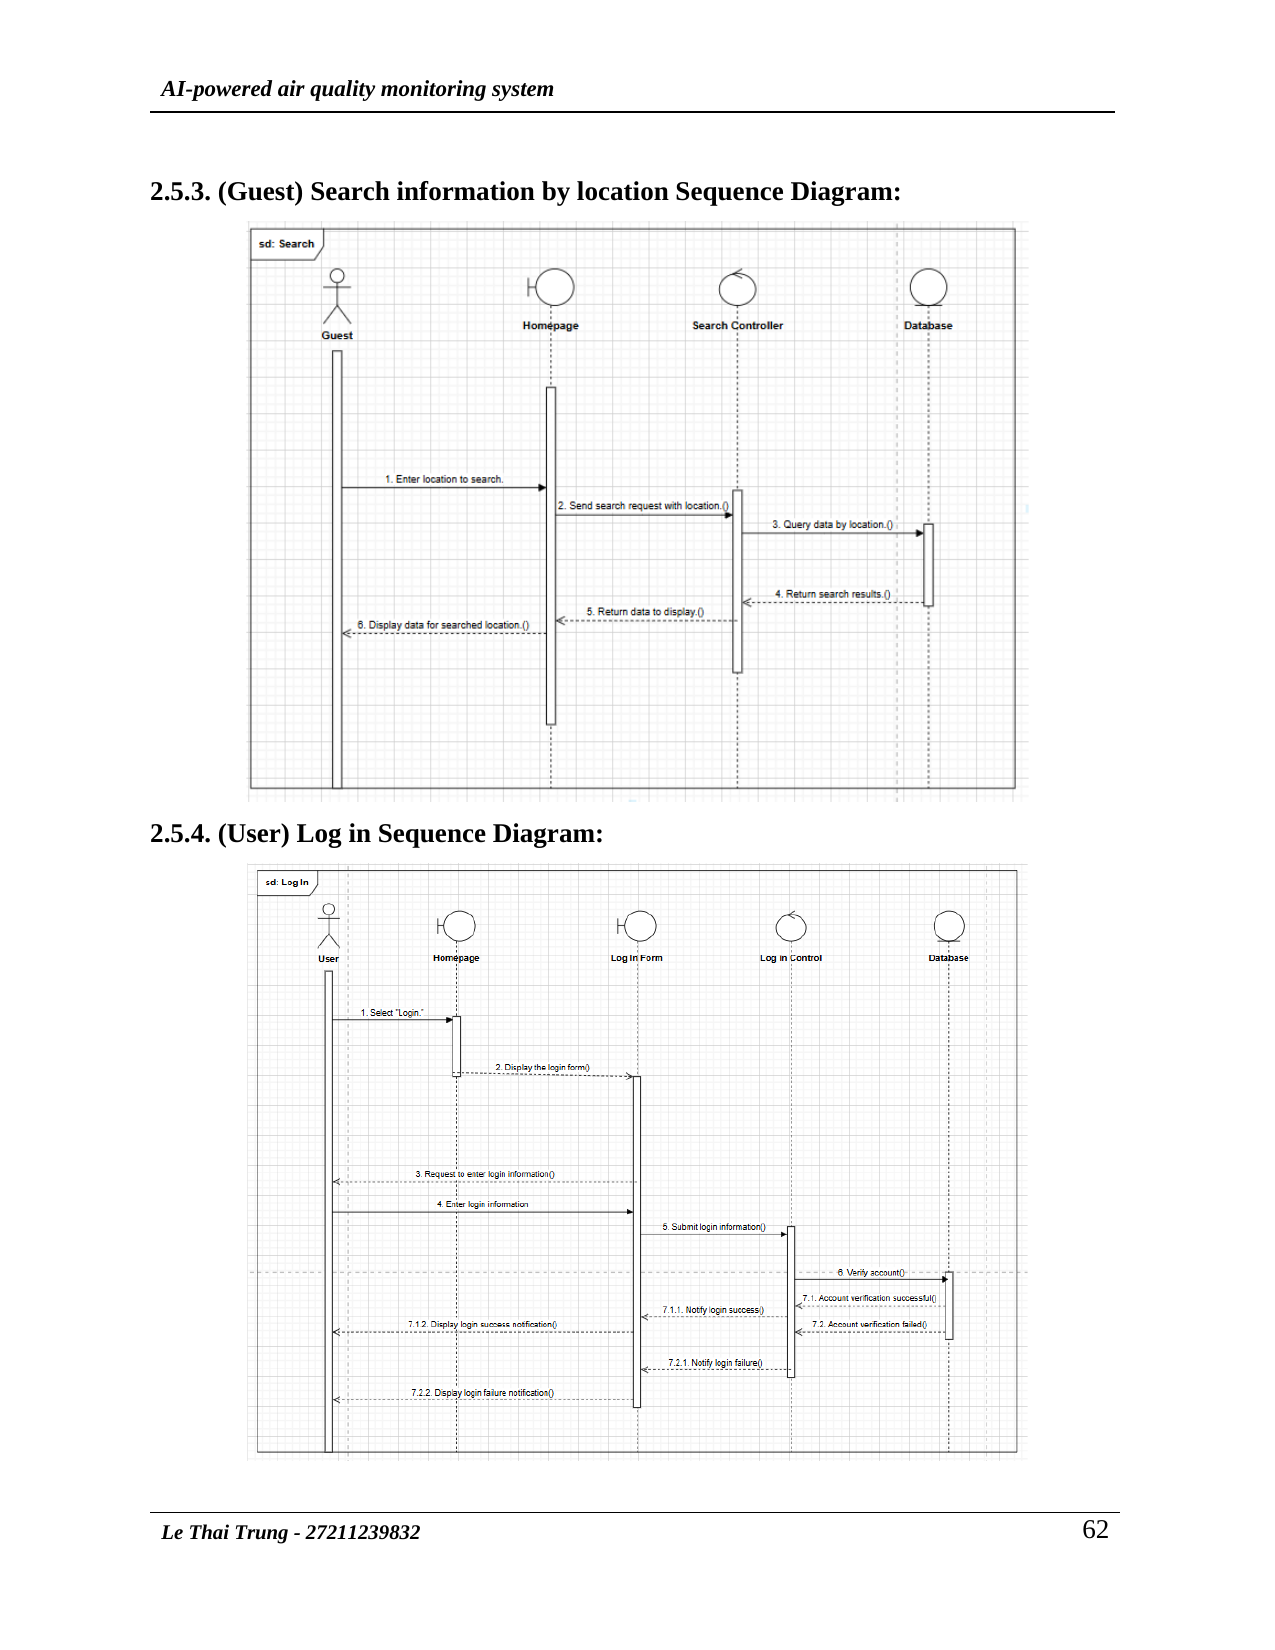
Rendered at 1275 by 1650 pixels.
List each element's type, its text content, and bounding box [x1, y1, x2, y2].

picture [247, 863, 1028, 1461]
text 2.5.3. (Guest) Search information by location Sequence Diagram: [150, 175, 1125, 206]
picture [246, 221, 1029, 802]
text 2.5.4. (User) Log in Sequence Diagram: [150, 817, 1125, 848]
